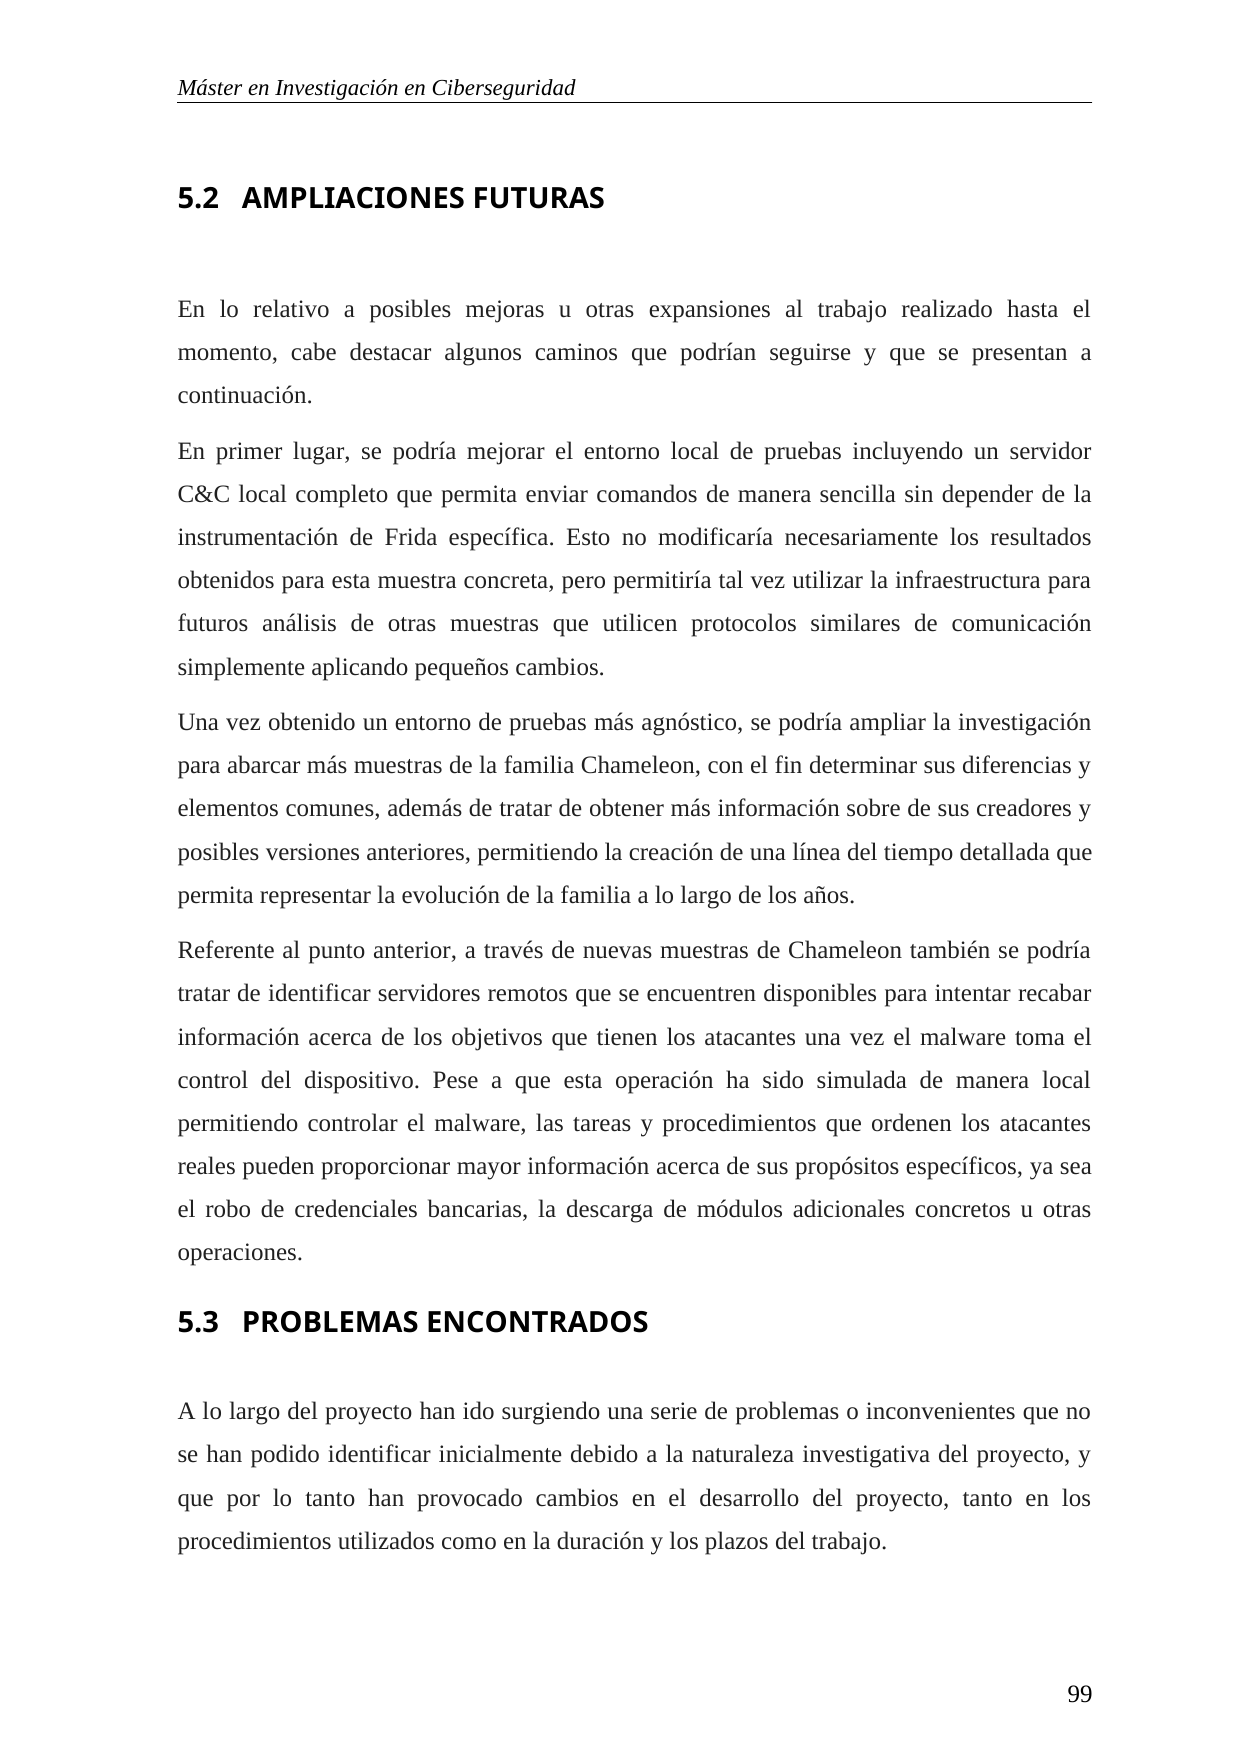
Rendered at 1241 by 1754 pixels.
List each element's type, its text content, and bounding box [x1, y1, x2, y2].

subtitle 5.3 PROBLEMAS ENCONTRADOS [177, 1301, 1092, 1341]
text Referente al punto anterior, a través de nuevas muestras de Chameleon también se podría tratar de identificar servidores remotos que se encuentren disponibles para intentar recabar información acerca de los objetivos que tienen los atacantes una vez el malware toma el control del dispositivo. Pese a que esta operación ha sido simulada de manera local permitiendo controlar el malware, las tareas y procedimientos que ordenen los atacantes reales pueden proporcionar mayor información acerca de sus propósitos específicos, ya sea el robo de credenciales bancarias, la descarga de módulos adicionales concretos u otras operaciones. [177, 935, 1092, 1266]
text En primer lugar, se podría mejorar el entorno local de pruebas incluyendo un servidor C&C local completo que permita enviar comandos de manera sencilla sin depender de la instrumentación de Frida específica. Esto no modificaría necesariamente los resultados obtenidos para esta muestra concreta, pero permitiría tal vez utilizar la infraestructura para futuros análisis de otras muestras que utilicen protocolos similares de comunicación simplemente aplicando pequeños cambios. [177, 436, 1092, 680]
text Una vez obtenido un entorno de pruebas más agnóstico, se podría ampliar la investigación para abarcar más muestras de la familia Chameleon, con el fin determinar sus diferencias y elementos comunes, además de tratar de obtener más información sobre de sus creadores y posibles versiones anteriores, permitiendo la creación de una línea del tiempo detallada que permita representar la evolución de la familia a lo largo de los años. [177, 707, 1092, 908]
text A lo largo del proyecto han ido surgiendo una serie de problemas o inconvenientes que no se han podido identificar inicialmente debido a la naturaleza investigativa del proyecto, y que por lo tanto han provocado cambios en el desarrollo del proyecto, tanto en los procedimientos utilizados como en la duración y los plazos del trabajo. [177, 1396, 1092, 1554]
text En lo relativo a posibles mejoras u otras expansiones al trabajo realizado hasta el momento, cabe destacar algunos caminos que podrían seguirse y que se presentan a continuación. [177, 294, 1092, 409]
subtitle 5.2 AMPLIACIONES FUTURAS [177, 177, 1092, 217]
